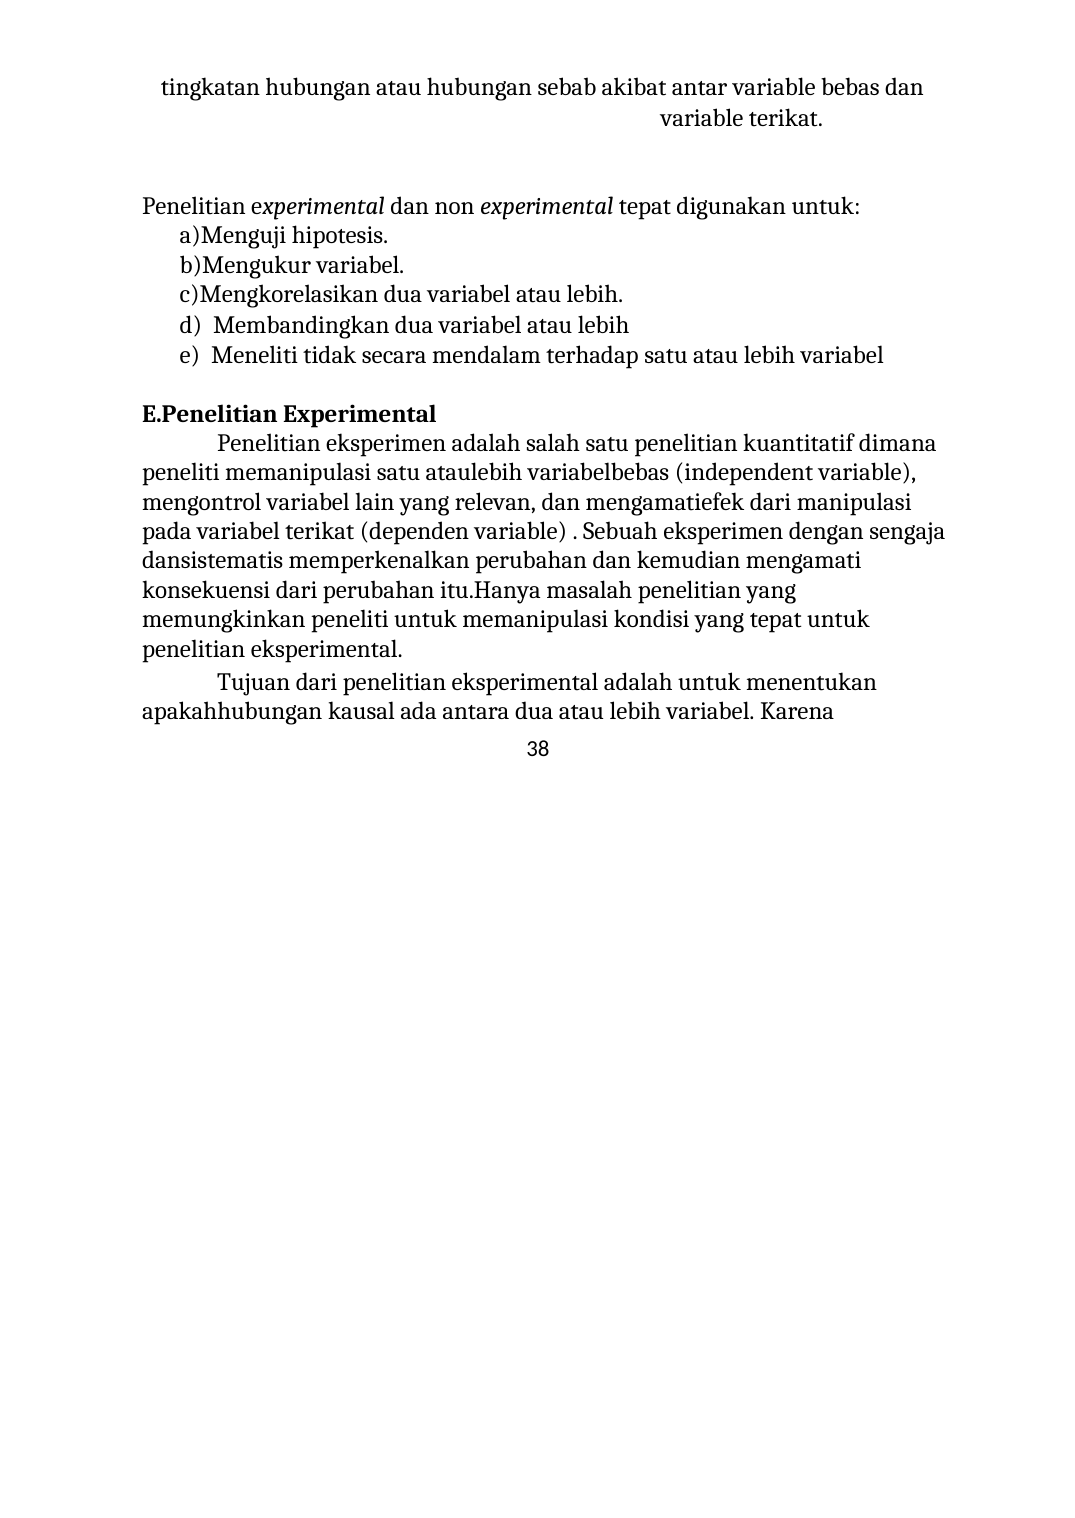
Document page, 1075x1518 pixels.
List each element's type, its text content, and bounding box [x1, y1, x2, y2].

text d) Membandingkan dua variabel atau lebih e) Meneliti tidak secara mendalam terhadap satu atau lebih variabel [179, 311, 931, 369]
text 38 [129, 738, 946, 761]
text b)Mengukur variabel. [179, 254, 946, 278]
text tingkatan hubungan atau hubungan sebab akibat antar variable bebas dan [161, 73, 931, 102]
text Tujuan dari penelitian eksperimental adalah untuk menentukan apakahhubungan kausal ada antara dua atau lebih variabel. Karena [142, 668, 946, 726]
text variable terikat. [129, 107, 823, 131]
text c)Mengkorelasikan dua variabel atau lebih. [179, 283, 946, 307]
text E.Penelitian Experimental Penelitian eksperimen adalah salah satu penelitian kuantitatif dimana peneliti memanipulasi satu ataulebih variabelbebas (independent variable), mengontrol variabel lain yang relevan, dan mengamatiefek dari manipulasi pada variabel terikat (dependen variable) . Sebuah eksperimen dengan sengaja dansistematis memperkenalkan perubahan dan kemudian mengamati konsekuensi dari perubahan itu.Hanya masalah penelitian yang memungkinkan peneliti untuk memanipulasi kondisi yang tepat untuk penelitian eksperimental. [142, 399, 946, 663]
text Penelitian experimental dan non experimental tepat digunakan untuk: a)Menguji hipotesis. [142, 191, 901, 249]
